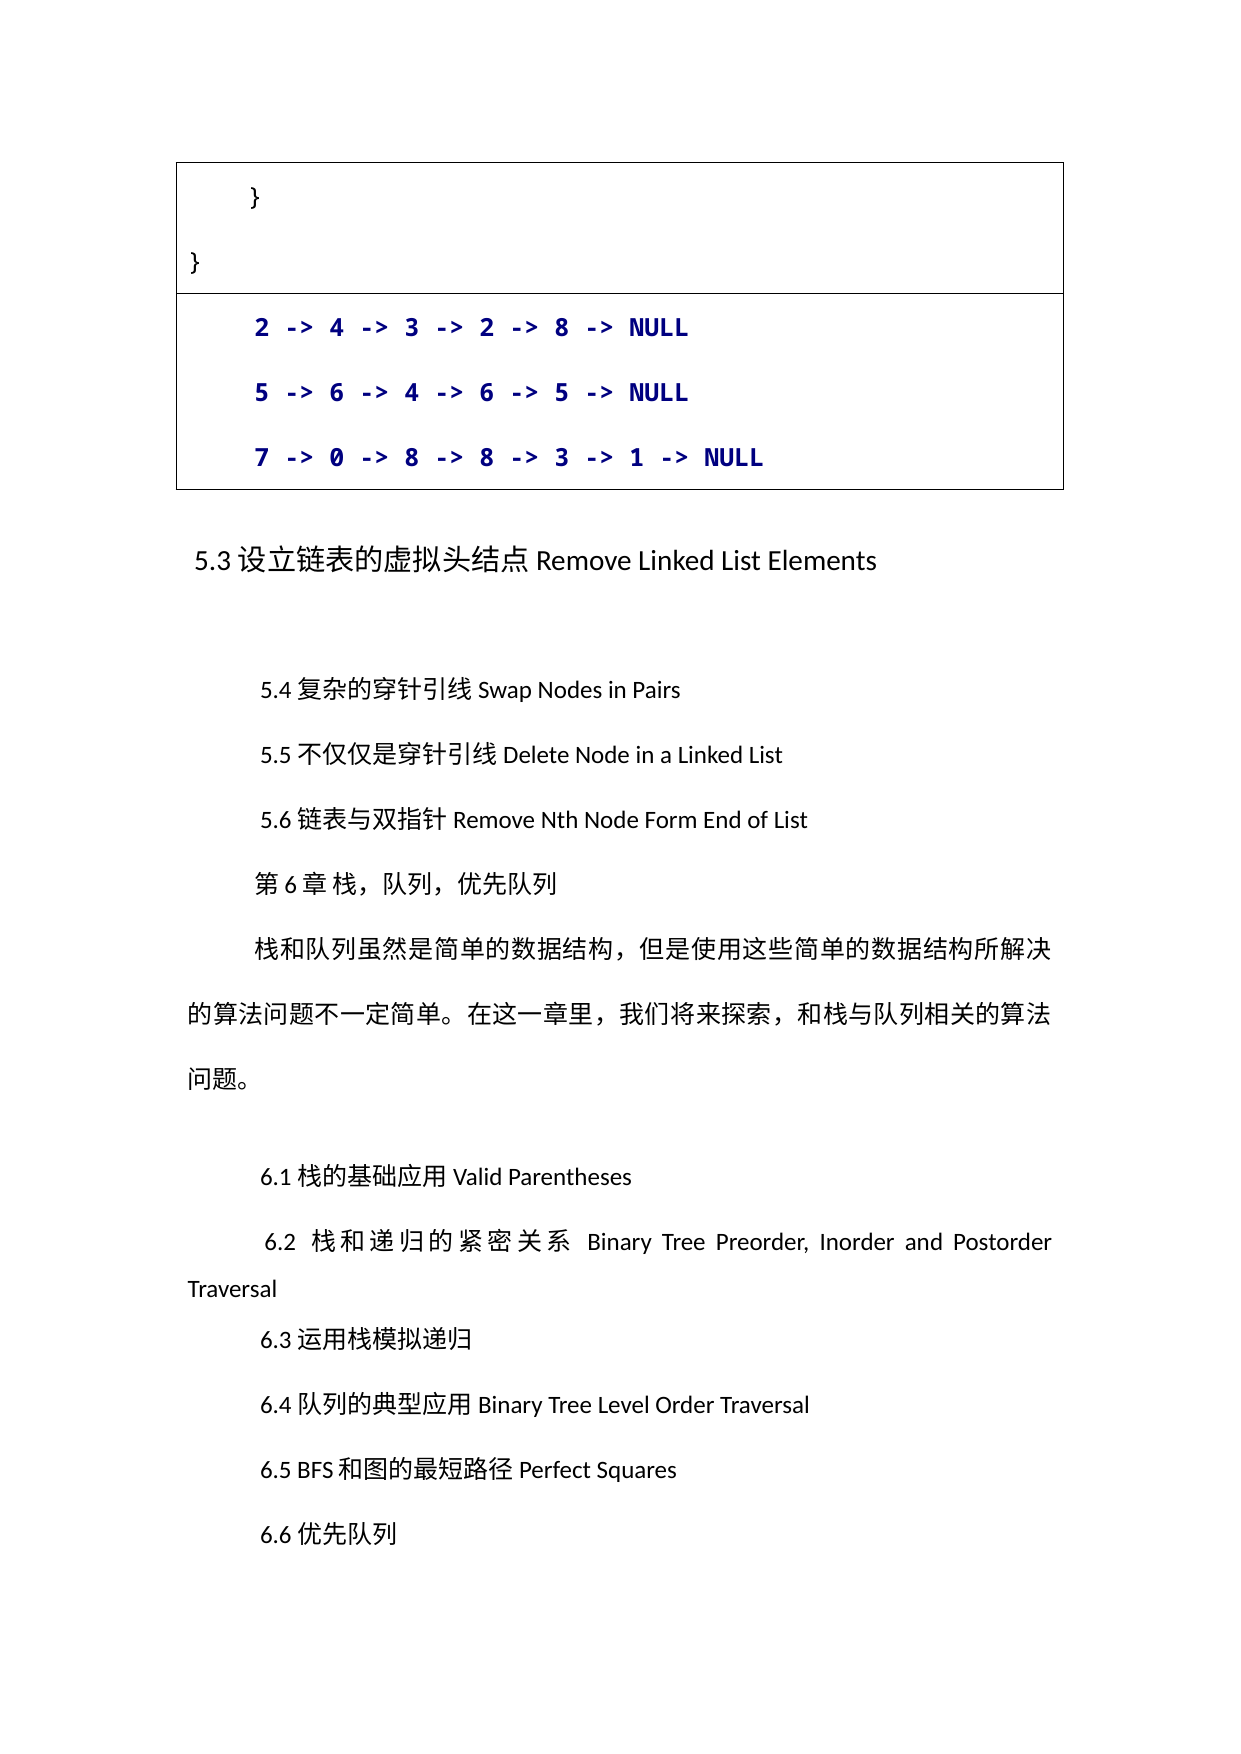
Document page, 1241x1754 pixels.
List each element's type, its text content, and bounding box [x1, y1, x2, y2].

text 6.6 优先队列 [187, 1500, 1053, 1565]
text 6.3 运用栈模拟递归 [187, 1305, 1053, 1370]
text 栈和队列虽然是简单的数据结构，但是使用这些简单的数据结构所解决的算法问题不一定简单。在这一章里，我们将来探索，和栈与队列相关的算法问题。 [187, 915, 1053, 1110]
text 6.5 BFS和图的最短路径 Perfect Squares [187, 1435, 1053, 1500]
text 6.2 栈和递归的紧密关系 Binary Tree Preorder, Inorder and Postorder Traversal [187, 1207, 1053, 1305]
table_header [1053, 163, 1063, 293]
text 第6章 栈，队列，优先队列 [187, 850, 1053, 915]
subtitle 5.3 设立链表的虚拟头结点 Remove Linked List Elements [187, 525, 1053, 590]
text 5.6 链表与双指针 Remove Nth Node Form End of List [187, 785, 1053, 850]
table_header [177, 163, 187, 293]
text 5.4 复杂的穿针引线 Swap Nodes in Pairs [187, 655, 1053, 720]
text 6.4 队列的典型应用 Binary Tree Level Order Traversal [187, 1370, 1053, 1435]
text 5.5 不仅仅是穿针引线 Delete Node in a Linked List [187, 720, 1053, 785]
text 6.1 栈的基础应用 Valid Parentheses [187, 1142, 1053, 1207]
